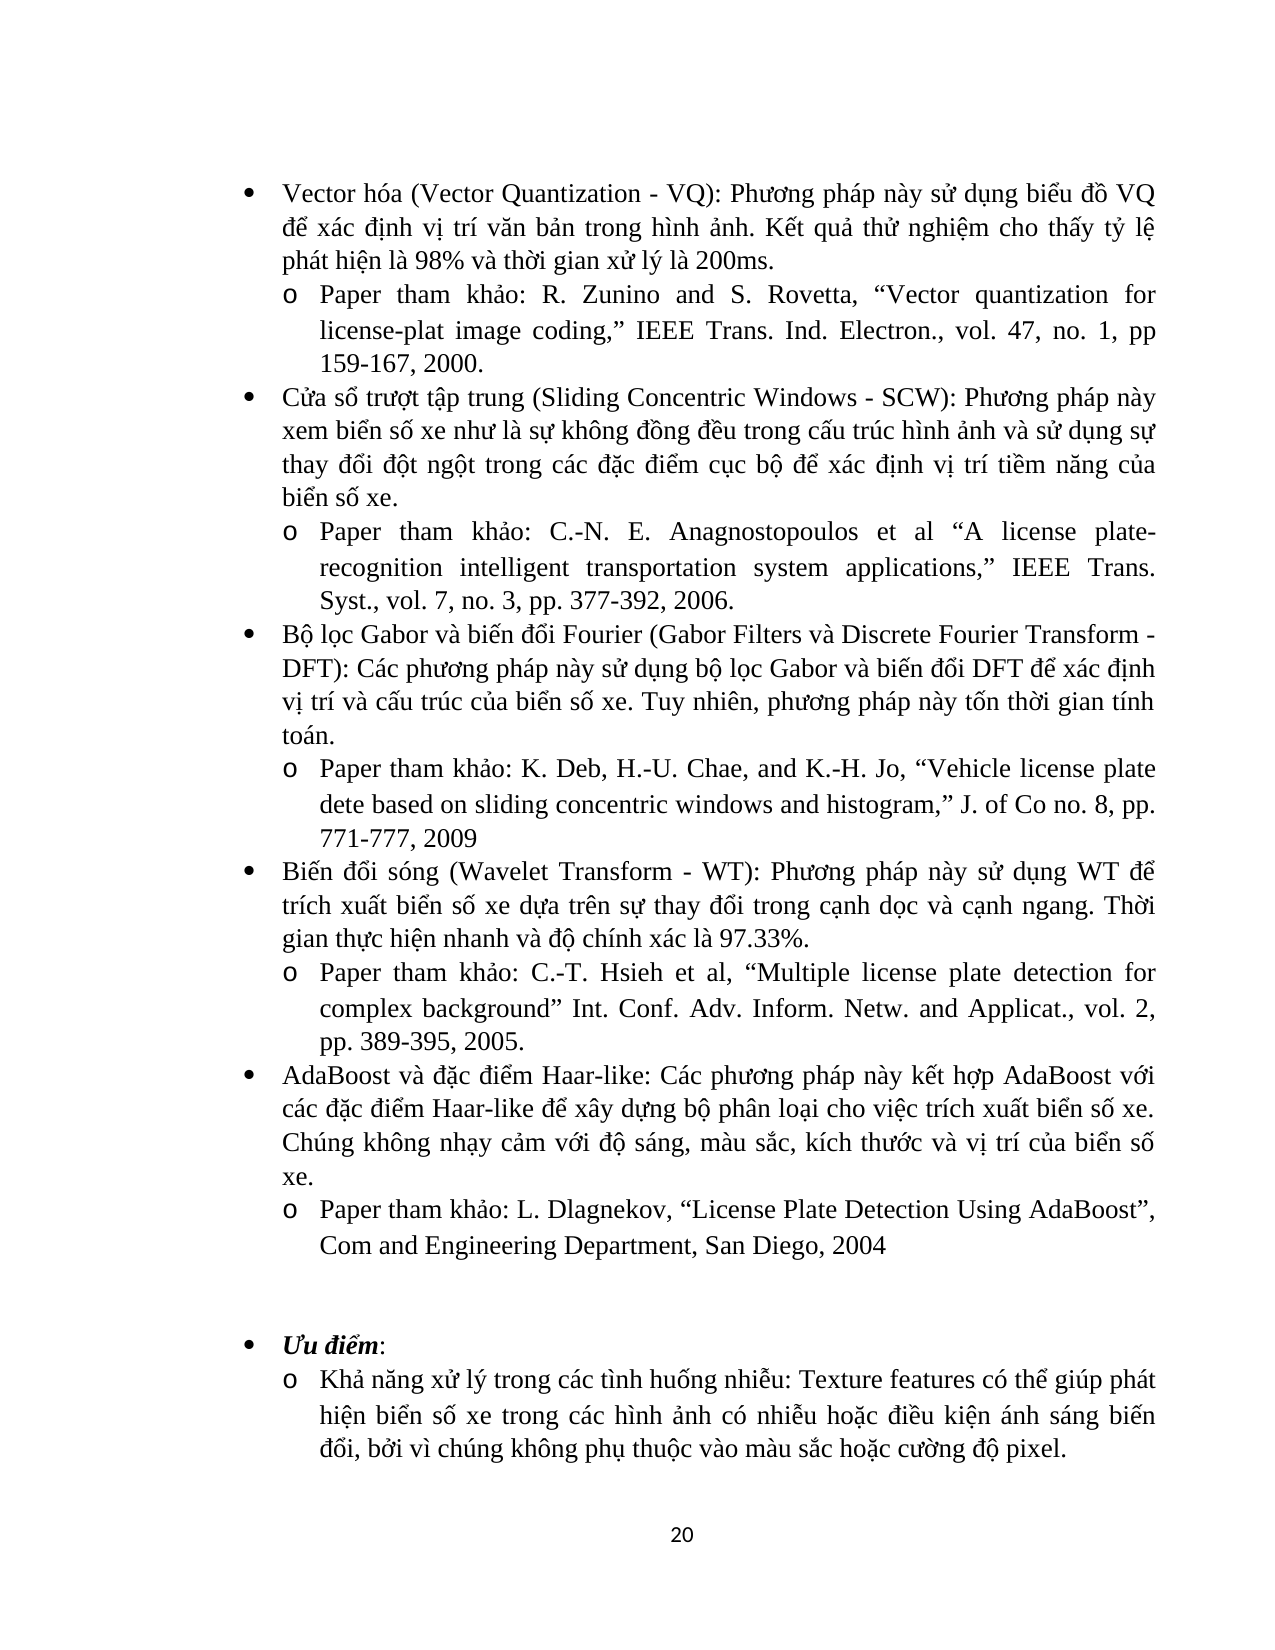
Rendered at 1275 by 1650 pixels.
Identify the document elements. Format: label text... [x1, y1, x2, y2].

list Paper tham khảo: C.-N. E. Anagnostopoulos et al “A license plate-recognition intelligent transportation system applications,” IEEE Trans. Syst., vol. 7, no. 3, pp. 377-392, 2006. [282, 515, 1157, 616]
list Khả năng xử lý trong các tình huống nhiễu: Texture features có thể giúp phát hiện biển số xe trong các hình ảnh có nhiễu hoặc điều kiện ánh sáng biến đổi, bởi vì chúng không phụ thuộc vào màu sắc hoặc cường độ pixel. [282, 1363, 1157, 1464]
list Paper tham khảo: K. Deb, H.-U. Chae, and K.-H. Jo, “Vehicle license plate dete based on sliding concentric windows and histogram,” J. of Co no. 8, pp. 771-777, 2009 [282, 752, 1157, 853]
list AdaBoost và đặc điểm Haar-like: Các phương pháp này kết hợp AdaBoost với các đặc điểm Haar-like để xây dựng bộ phân loại cho việc trích xuất biển số xe. Chúng không nhạy cảm với độ sáng, màu sắc, kích thước và vị trí của biển số xe. [244, 1059, 1157, 1191]
list Vector hóa (Vector Quantization - VQ): Phương pháp này sử dụng biểu đồ VQ để xác định vị trí văn bản trong hình ảnh. Kết quả thử nghiệm cho thấy tỷ lệ phát hiện là 98% và thời gian xử lý là 200ms. [244, 177, 1157, 276]
list Cửa sổ trượt tập trung (Sliding Concentric Windows - SCW): Phương pháp này xem biển số xe như là sự không đồng đều trong cấu trúc hình ảnh và sử dụng sự thay đổi đột ngột trong các đặc điểm cục bộ để xác định vị trí tiềm năng của biển số xe. [244, 381, 1157, 513]
list Paper tham khảo: L. Dlagnekov, “License Plate Detection Using AdaBoost”, Com and Engineering Department, San Diego, 2004 [282, 1193, 1157, 1260]
list Paper tham khảo: R. Zunino and S. Rovetta, “Vector quantization for license-plat image coding,” IEEE Trans. Ind. Electron., vol. 47, no. 1, pp 159-167, 2000. [282, 278, 1157, 378]
list Bộ lọc Gabor và biến đổi Fourier (Gabor Filters và Discrete Fourier Transform - DFT): Các phương pháp này sử dụng bộ lọc Gabor và biến đổi DFT để xác định vị trí và cấu trúc của biển số xe. Tuy nhiên, phương pháp này tốn thời gian tính toán. [244, 618, 1157, 750]
list Paper tham khảo: C.-T. Hsieh et al, “Multiple license plate detection for complex background” Int. Conf. Adv. Inform. Netw. and Applicat., vol. 2, pp. 389-395, 2005. [282, 956, 1157, 1056]
list Ưu điểm: [244, 1329, 1157, 1361]
list Biến đổi sóng (Wavelet Transform - WT): Phương pháp này sử dụng WT để trích xuất biển số xe dựa trên sự thay đổi trong cạnh dọc và cạnh ngang. Thời gian thực hiện nhanh và độ chính xác là 97.33%. [244, 855, 1157, 953]
